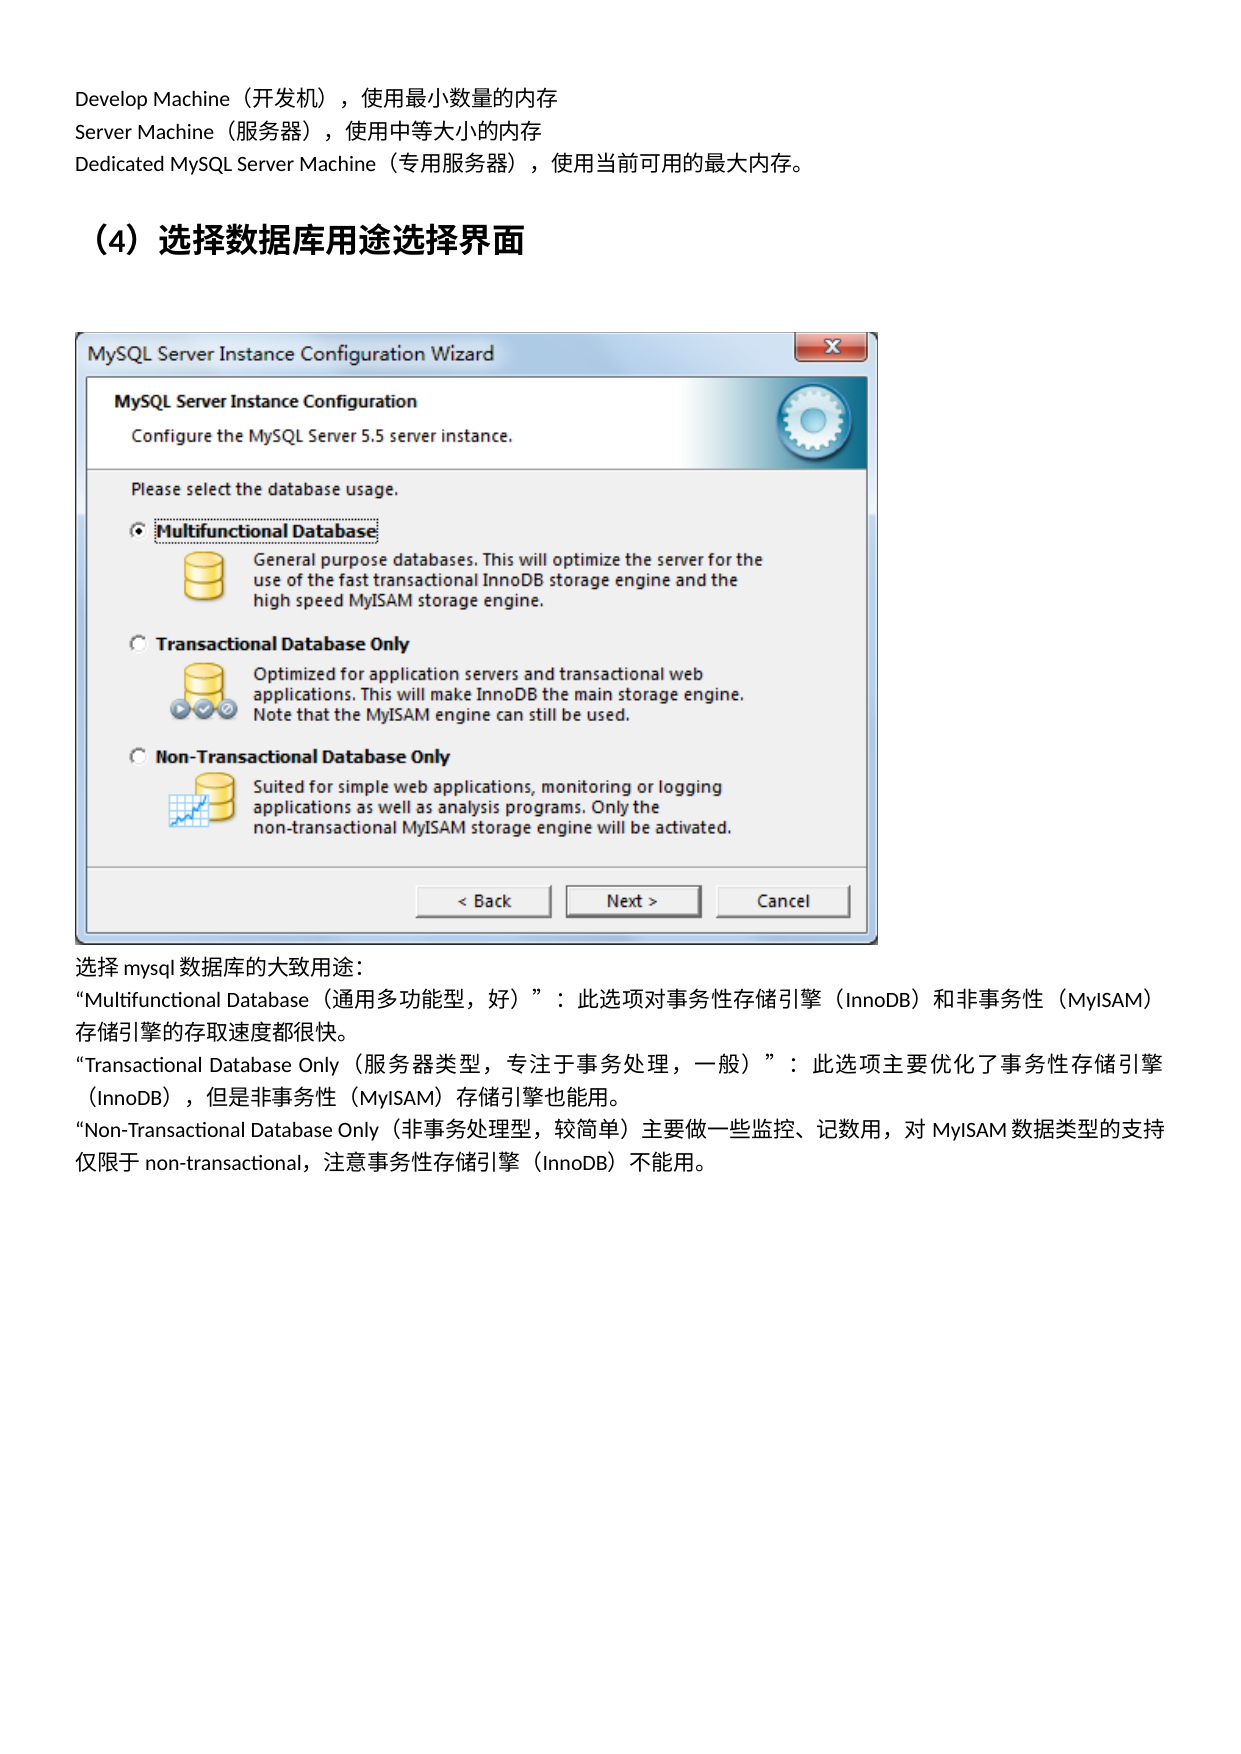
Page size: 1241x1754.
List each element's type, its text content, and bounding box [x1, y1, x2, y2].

text “Non-Transactional Database Only（非事务处理型，较简单）主要做一些监控、记数用，对MyISAM数据类型的支持仅限于non-transactional，注意事务性存储引擎（InnoDB）不能用。 [75, 1112, 1165, 1177]
text Server Machine（服务器），使用中等大小的内存 [75, 113, 1165, 146]
text Dedicated MySQL Server Machine（专用服务器），使用当前可用的最大内存。 [75, 146, 1165, 178]
text Develop Machine（开发机），使用最小数量的内存 [75, 81, 1165, 113]
picture [75, 332, 878, 945]
subtitle （4）选择数据库用途选择界面 [75, 205, 1165, 270]
text “Transactional Database Only（服务器类型，专注于事务处理，一般）”：此选项主要优化了事务性存储引擎（InnoDB），但是非事务性（MyISAM）存储引擎也能用。 [75, 1047, 1165, 1112]
text 选择mysql数据库的大致用途： [75, 949, 1165, 982]
text “Multifunctional Database（通用多功能型，好）”：此选项对事务性存储引擎（InnoDB）和非事务性（MyISAM）存储引擎的存取速度都很快。 [75, 982, 1165, 1047]
